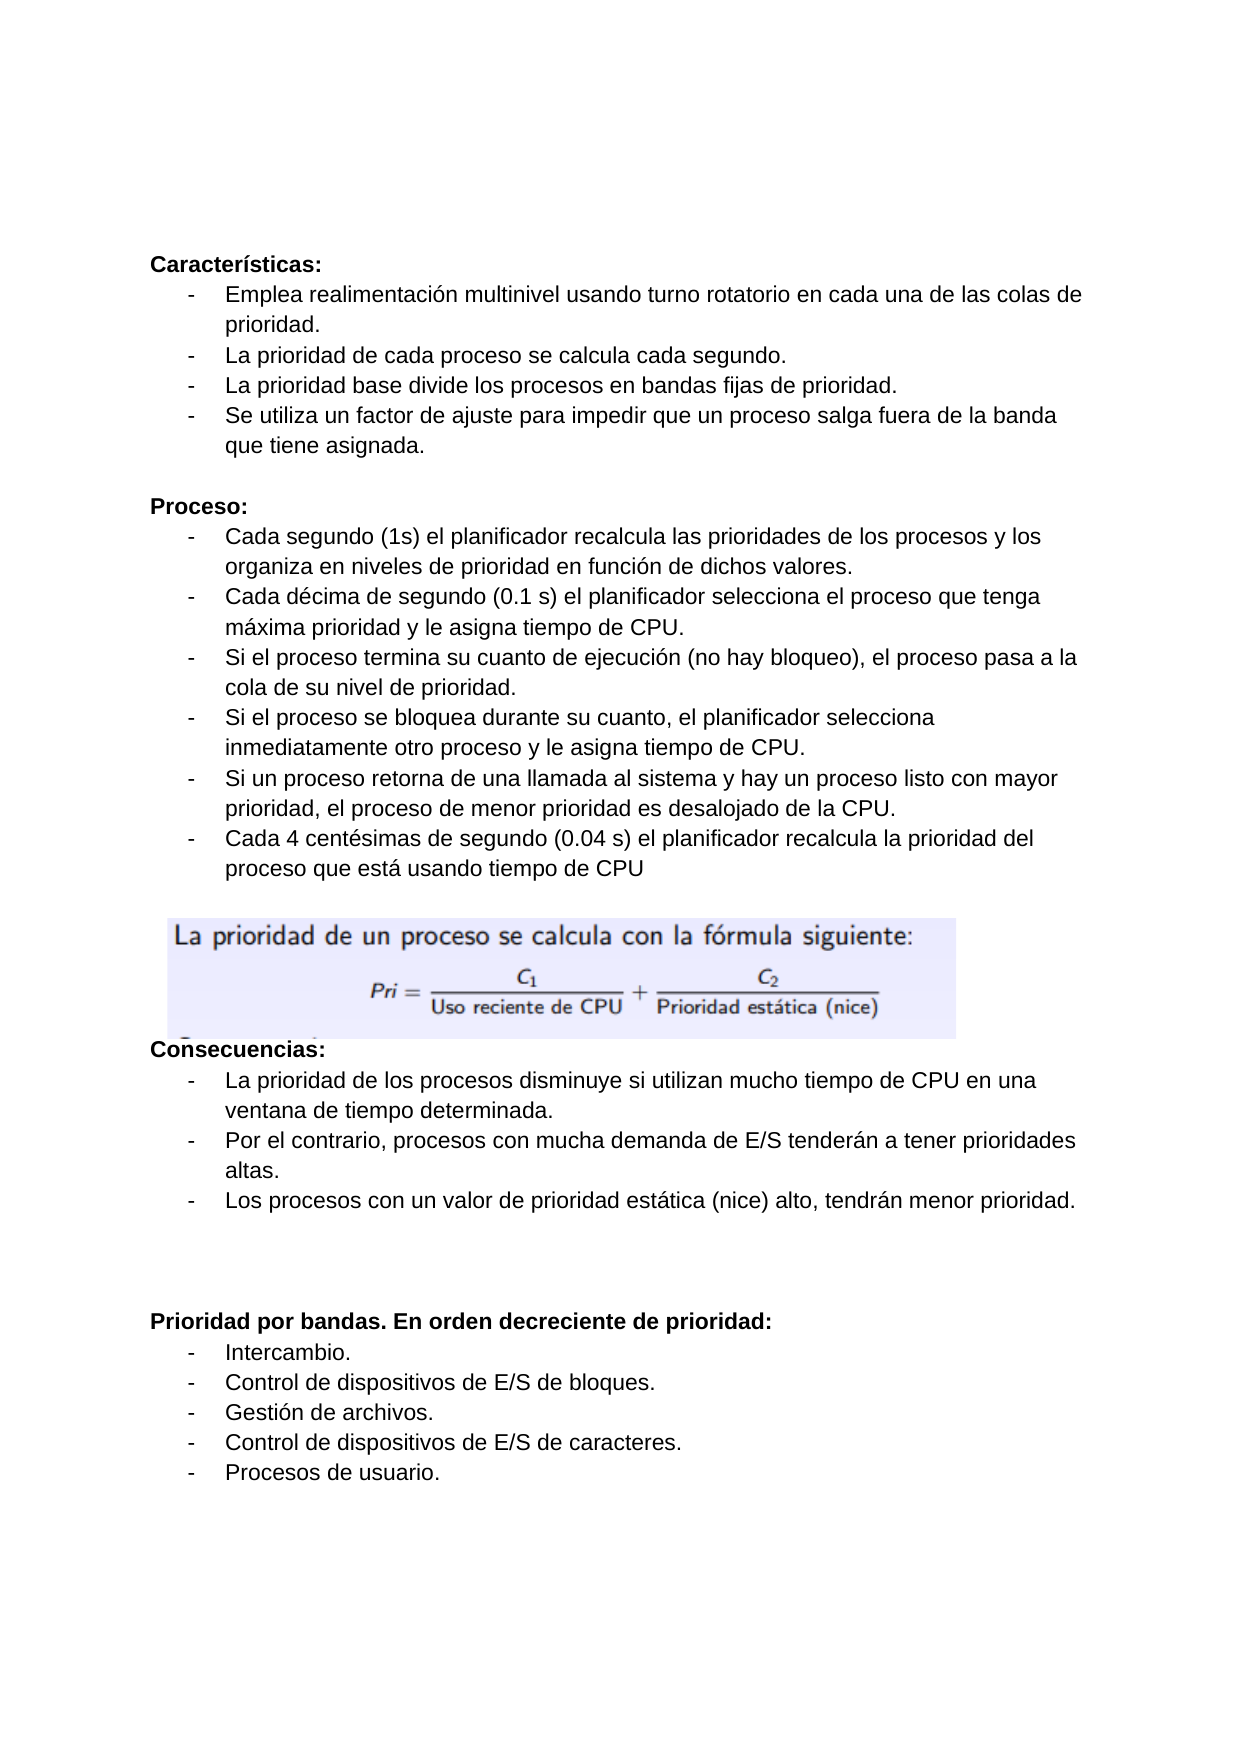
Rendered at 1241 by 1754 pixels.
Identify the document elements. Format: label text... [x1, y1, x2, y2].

text Consecuencias: [150, 1036, 1090, 1063]
text Características: [150, 251, 1090, 277]
list Se utiliza un factor de ajuste para impedir que un proceso salga fuera de la banda que tiene asignada. [187, 402, 1090, 459]
list Cada 4 centésimas de segundo (0.04 s) el planificador recalcula la prioridad del proceso que está usando tiempo de CPU [187, 825, 1090, 882]
list Si el proceso se bloquea durante su cuanto, el planificador selecciona inmediatamente otro proceso y le asigna tiempo de CPU. [187, 704, 1090, 761]
picture [167, 918, 957, 1039]
list Control de dispositivos de E/S de caracteres. [187, 1429, 1090, 1456]
list Cada segundo (1s) el planificador recalcula las prioridades de los procesos y los organiza en niveles de prioridad en función de dichos valores. [187, 523, 1090, 579]
list Gestión de archivos. [187, 1399, 1090, 1425]
list Emplea realimentación multinivel usando turno rotatorio en cada una de las colas de prioridad. [187, 281, 1090, 338]
list Por el contrario, procesos con mucha demanda de E/S tenderán a tener prioridades altas. [187, 1127, 1090, 1184]
list Los procesos con un valor de prioridad estática (nice) alto, tendrán menor prioridad. [187, 1187, 1090, 1214]
text Proceso: [150, 493, 1090, 519]
list Procesos de usuario. [187, 1459, 1090, 1486]
list Control de dispositivos de E/S de bloques. [187, 1369, 1090, 1395]
list Si el proceso termina su cuanto de ejecución (no hay bloqueo), el proceso pasa a la cola de su nivel de prioridad. [187, 644, 1090, 700]
list Cada décima de segundo (0.1 s) el planificador selecciona el proceso que tenga máxima prioridad y le asigna tiempo de CPU. [187, 583, 1090, 640]
list La prioridad de los procesos disminuye si utilizan mucho tiempo de CPU en una ventana de tiempo determinada. [187, 1067, 1090, 1123]
text Prioridad por bandas. En orden decreciente de prioridad: [150, 1308, 1090, 1335]
list La prioridad de cada proceso se calcula cada segundo. [187, 342, 1090, 368]
list Intercambio. [187, 1338, 1090, 1365]
list La prioridad base divide los procesos en bandas fijas de prioridad. [187, 372, 1090, 398]
list Si un proceso retorna de una llamada al sistema y hay un proceso listo con mayor prioridad, el proceso de menor prioridad es desalojado de la CPU. [187, 764, 1090, 821]
